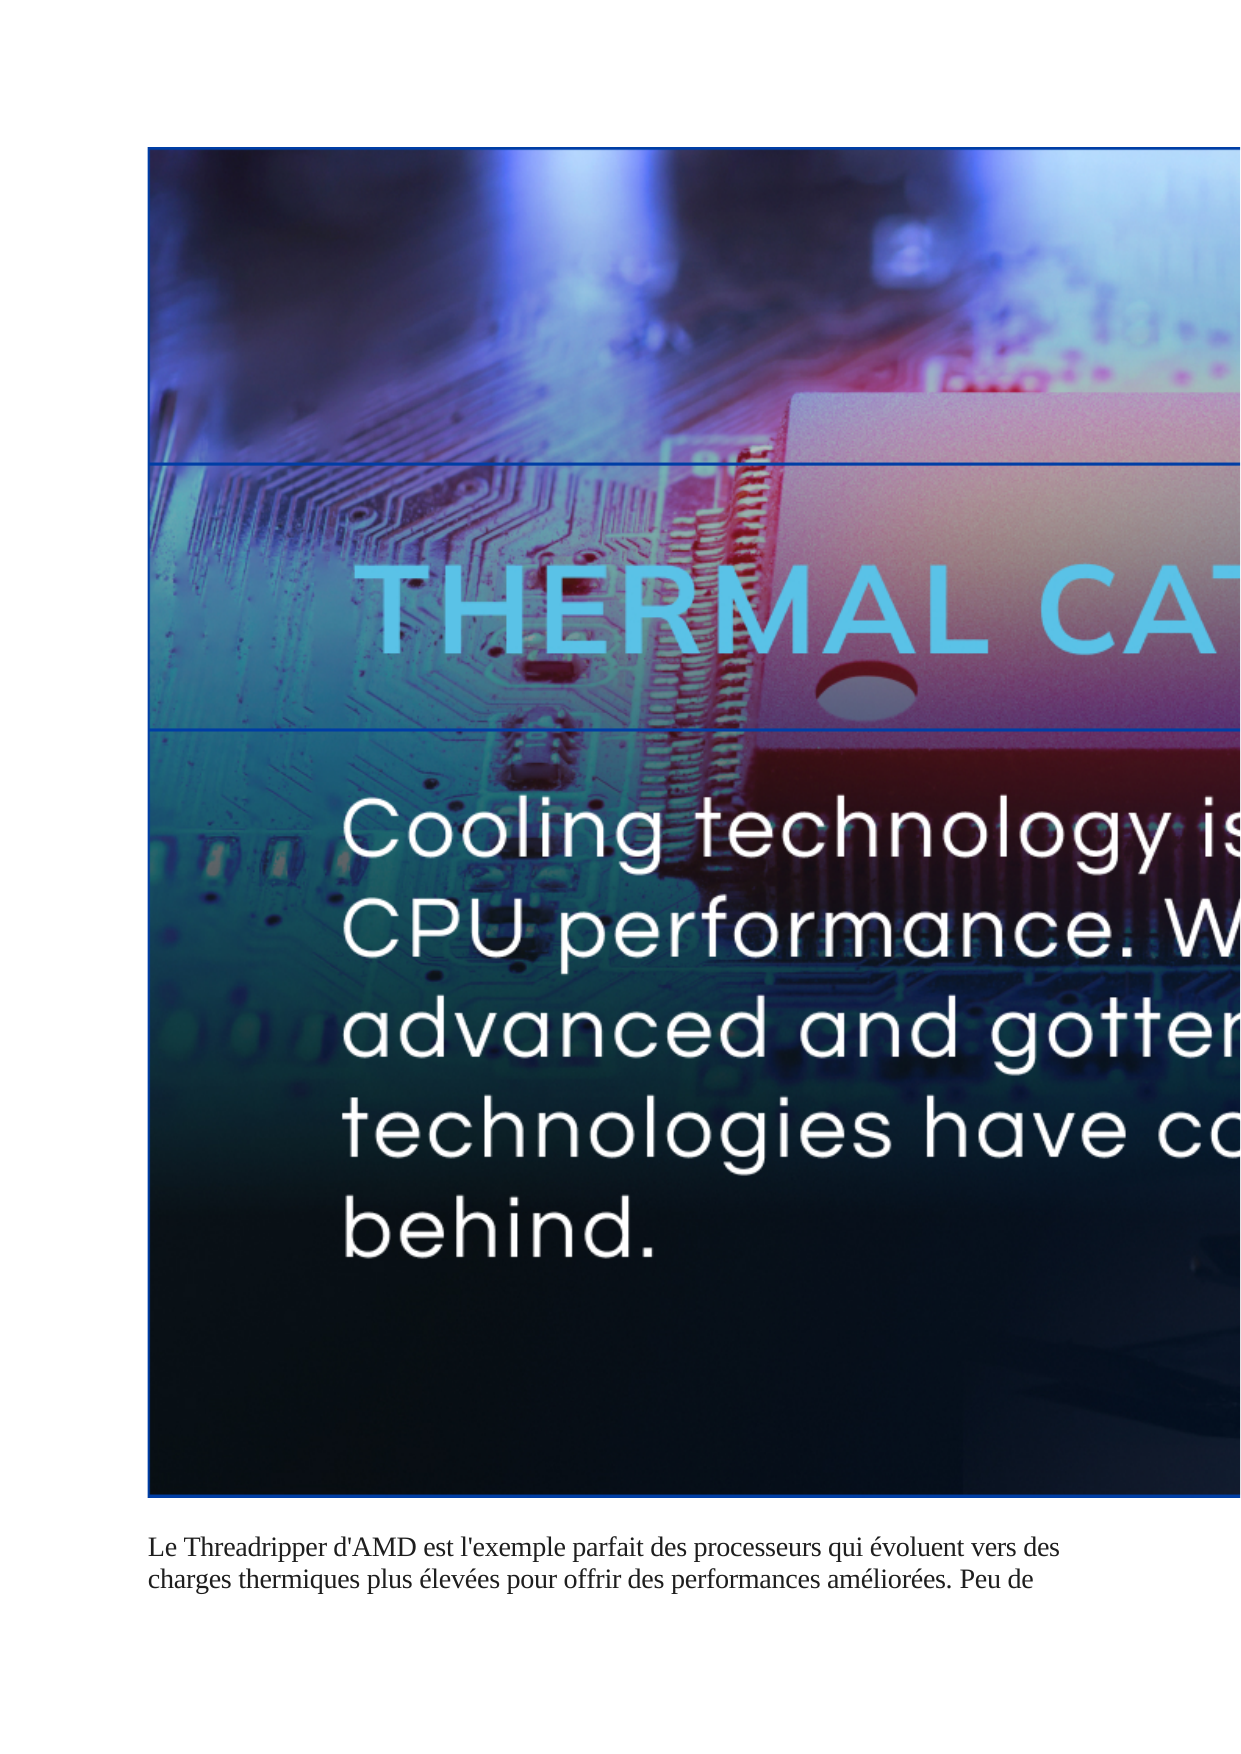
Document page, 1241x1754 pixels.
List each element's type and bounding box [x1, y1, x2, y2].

text [148, 1530, 1093, 1595]
picture [147, 147, 1241, 1498]
